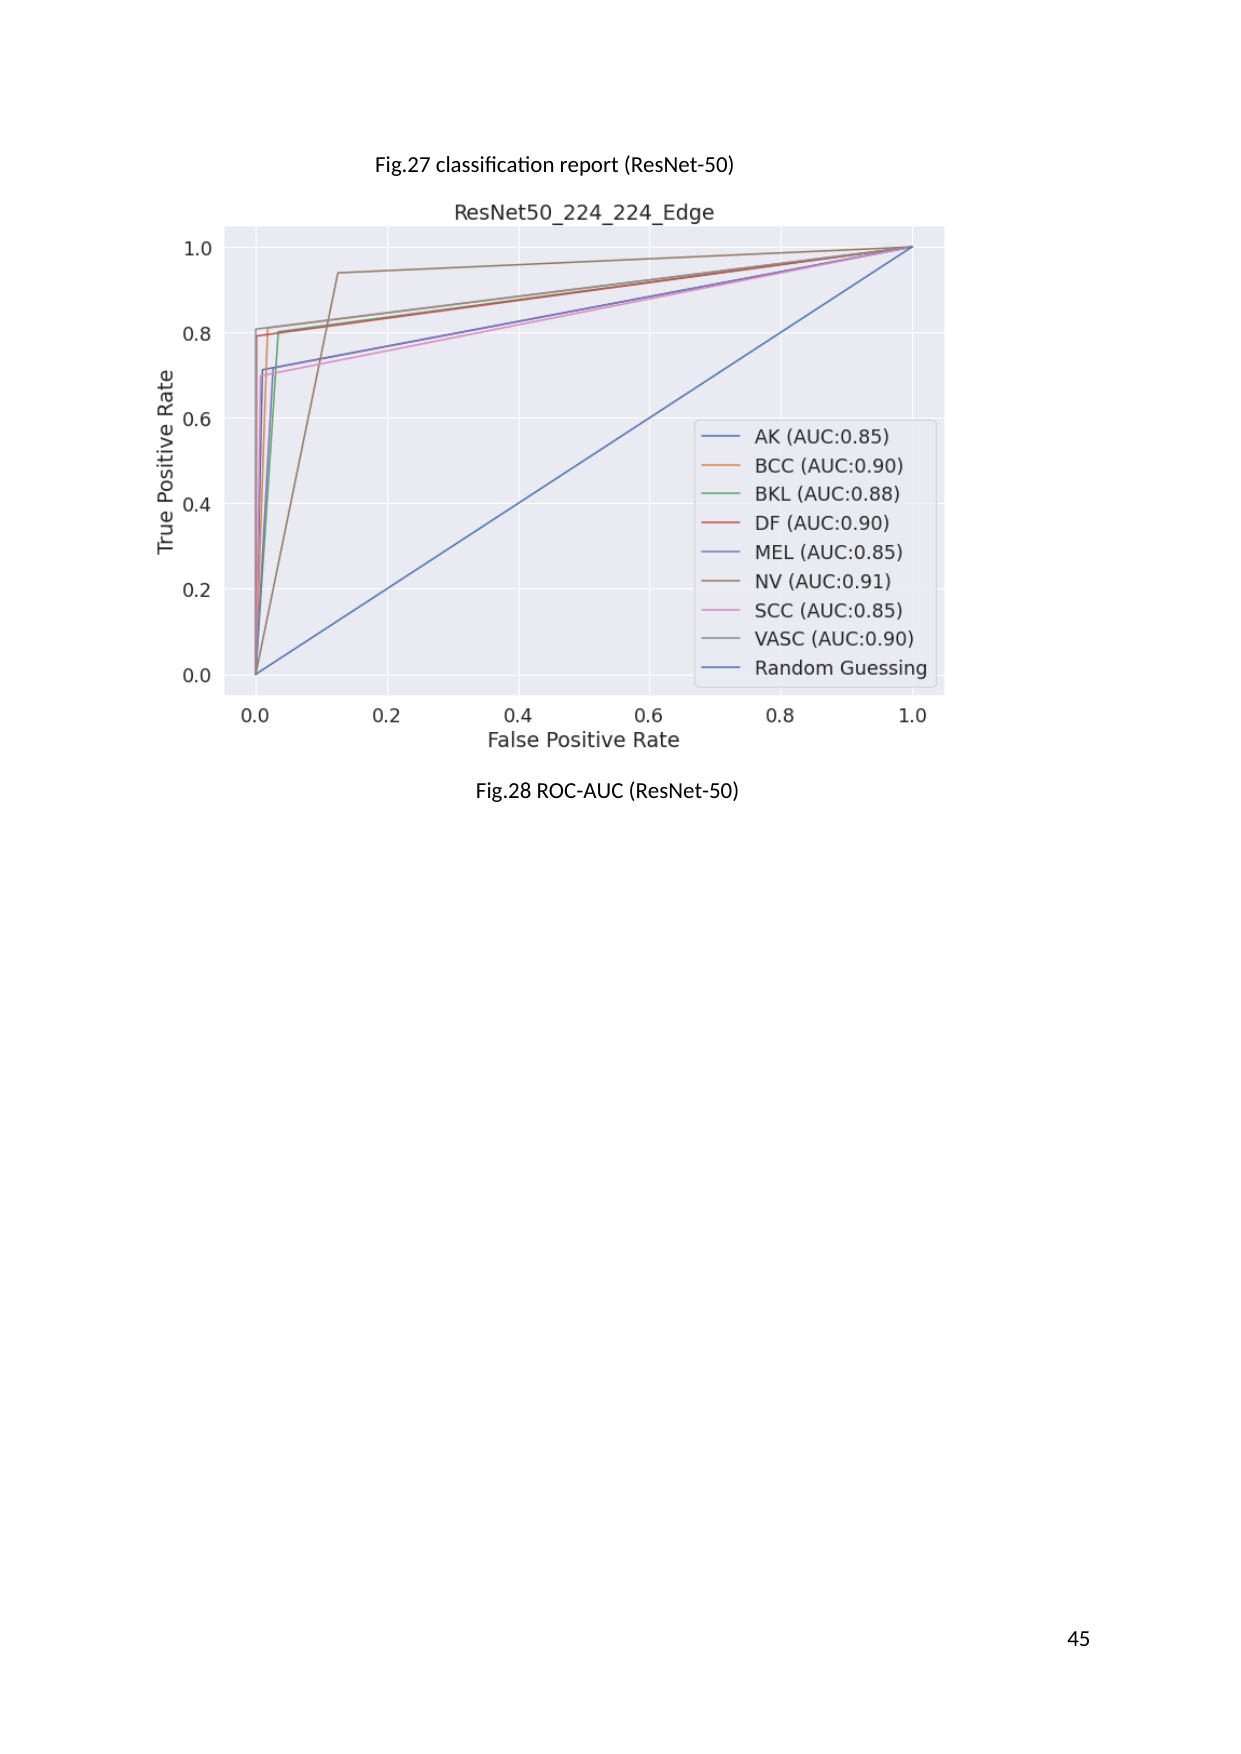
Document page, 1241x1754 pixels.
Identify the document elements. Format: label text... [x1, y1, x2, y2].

picture [150, 196, 952, 758]
text Fig.28 ROC-AUC (ResNet-50) [450, 777, 1090, 804]
text Fig.27 classification report (ResNet-50) [300, 150, 1090, 178]
